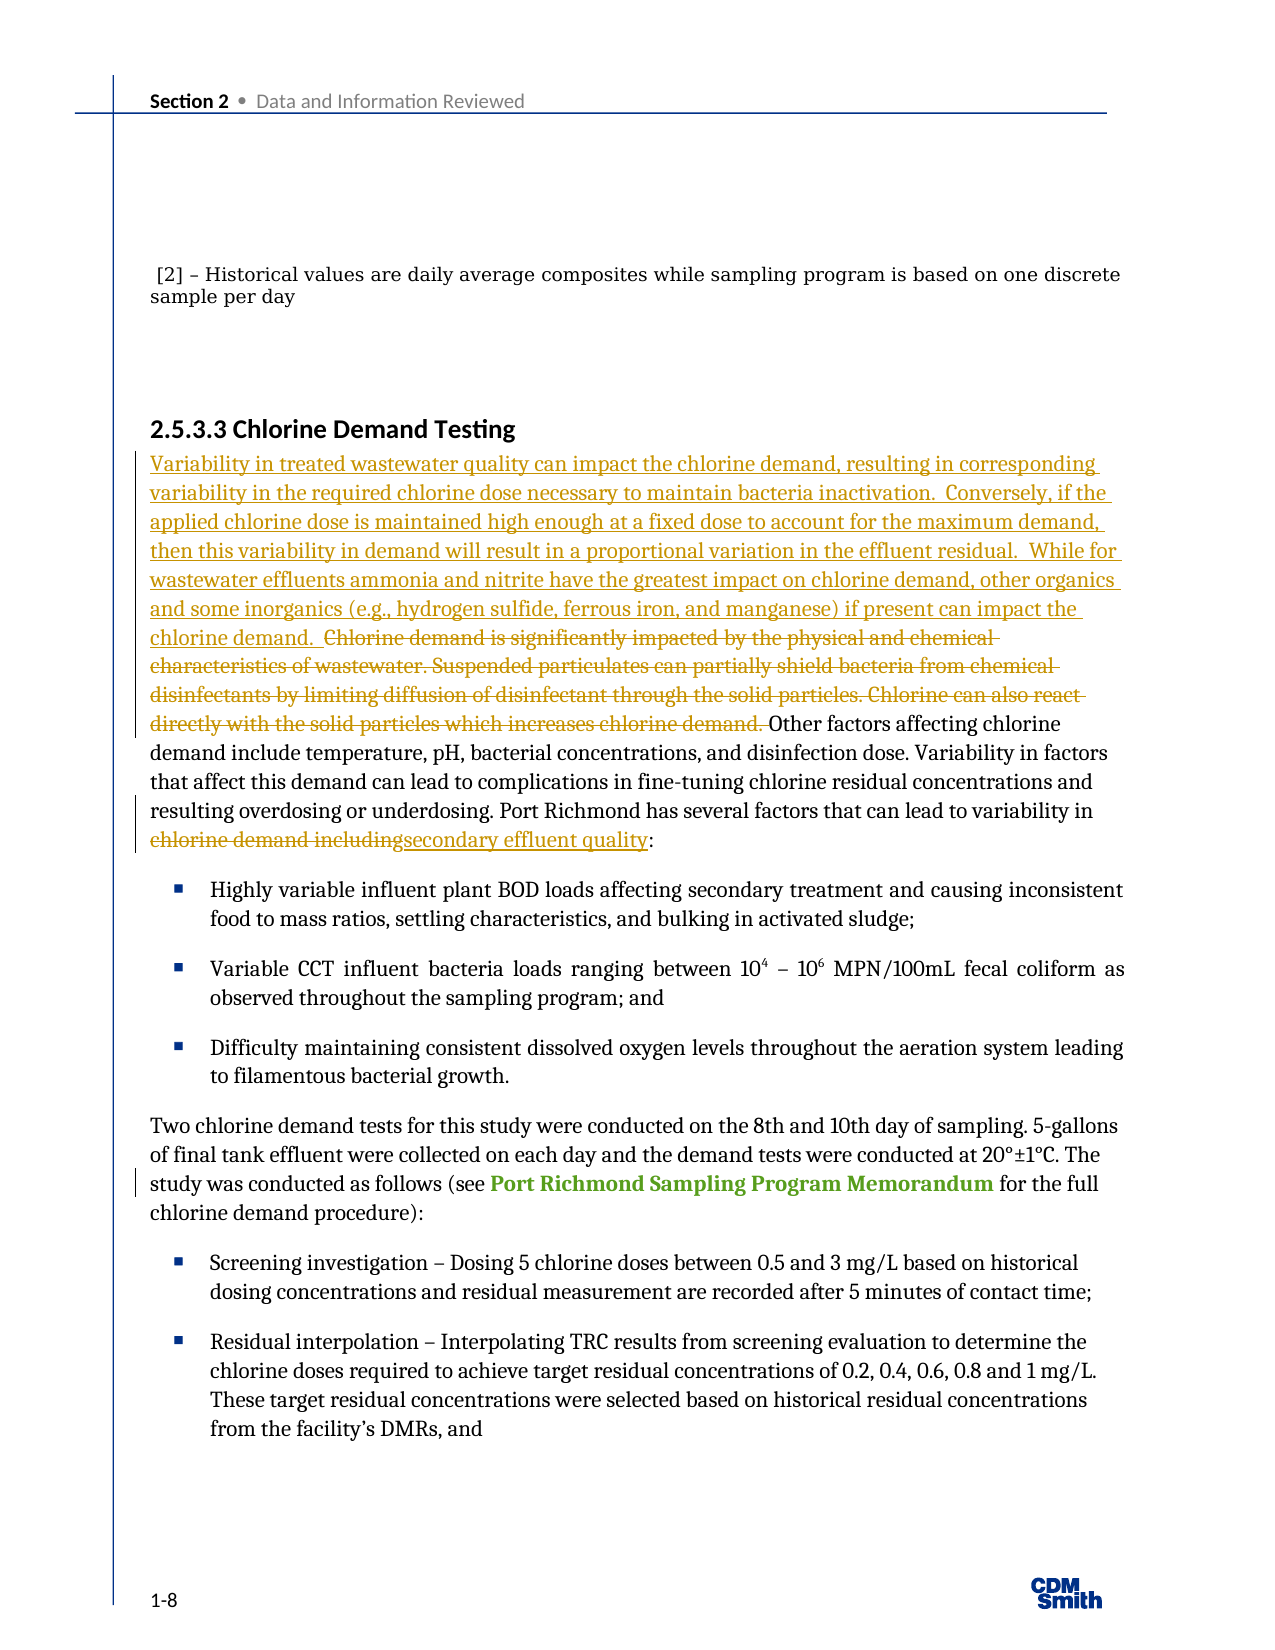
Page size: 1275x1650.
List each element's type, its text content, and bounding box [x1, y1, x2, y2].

subtitle 2.5.3.3 Chlorine Demand Testing [150, 414, 1125, 444]
list Highly variable influent plant BOD loads affecting secondary treatment and causing inconsistent food to mass ratios, settling characteristics, and bulking in activated sludge; [172, 877, 1125, 932]
list Residual interpolation – Interpolating TRC results from screening evaluation to determine the chlorine doses required to achieve target residual concentrations of 0.2, 0.4, 0.6, 0.8 and 1 mg/L. These target residual concentrations were selected based on historical residual concentrations from the facility’s DMRs, and [172, 1328, 1125, 1442]
list Screening investigation – Dosing 5 chlorine doses between 0.5 and 3 mg/L based on historical dosing concentrations and residual measurement are recorded after 5 minutes of contact time; [172, 1250, 1125, 1305]
list Difficulty maintaining consistent dissolved oxygen levels throughout the aeration system leading to filamentous bacterial growth. [172, 1034, 1125, 1089]
text Two chlorine demand tests for this study were conducted on the 8th and 10th day of sampling. 5-gallons of final tank effluent were collected on each day and the demand tests were conducted at 20°±1°C. The study was conducted as follows (see Port Richmond Sampling Program Memorandum for the full chlorine demand procedure): [150, 1113, 1125, 1226]
text [2] – Historical values are daily average composites while sampling program is based on one discrete sample per day [150, 262, 1125, 307]
text Other factors affecting chlorine demand include temperature, pH, bacterial concentrations, and disinfection dose. Variability in factors that affect this demand can lead to complications in fine-tuning chlorine residual concentrations and resulting overdosing or underdosing. Port Richmond has several factors that can lead to variability in : [150, 451, 1125, 853]
list Variable CCT influent bacteria loads ranging between 104 – 106 MPN/100mL fecal coliform as observed throughout the sampling program; and [172, 956, 1125, 1011]
